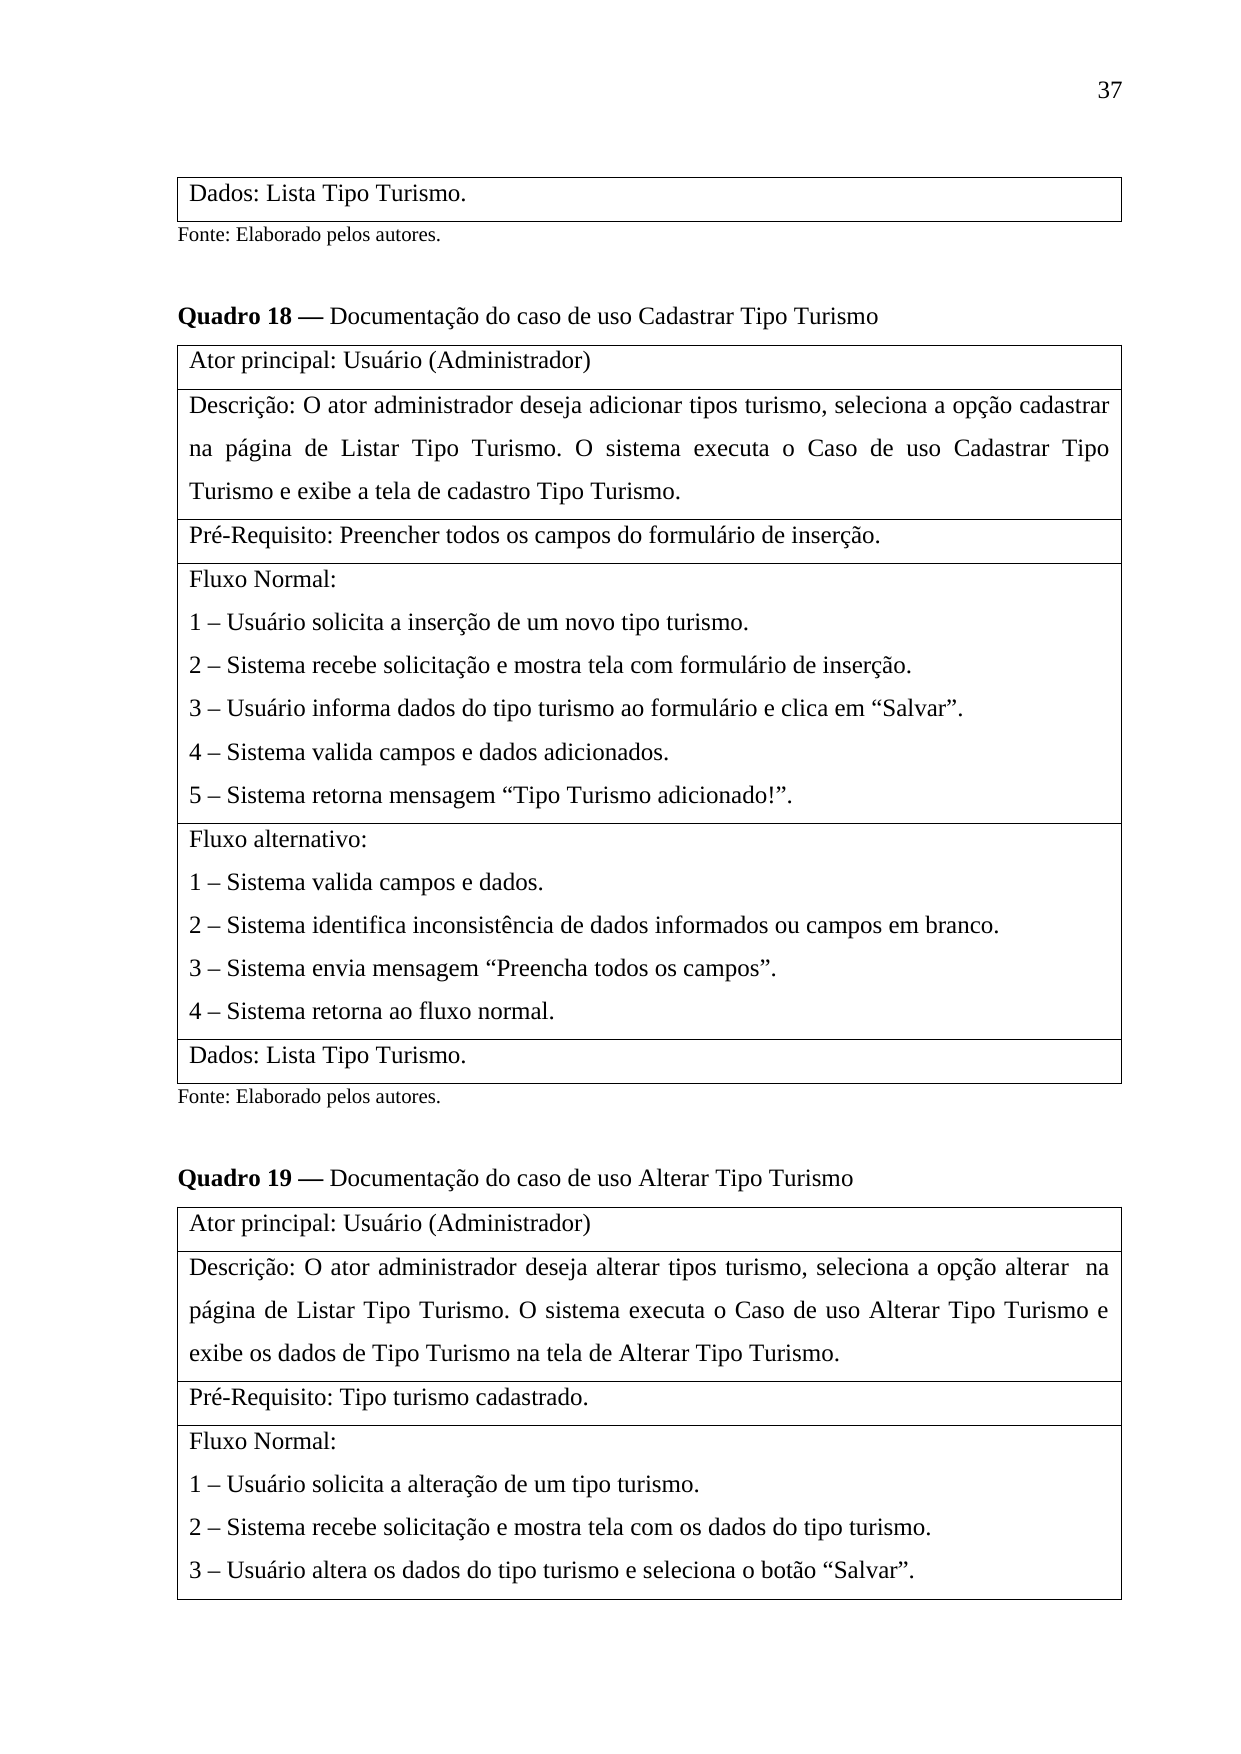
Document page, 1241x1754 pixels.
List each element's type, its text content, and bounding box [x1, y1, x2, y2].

table_cell Fluxo alternativo: 1 – Sistema valida campos e dados. 2 – Sistema identifica inconsistência de dados informados ou campos em branco. 3 – Sistema envia mensagem “Preencha todos os campos”. 4 – Sistema retorna ao fluxo normal. [178, 824, 1121, 1039]
table_header Ator principal: Usuário (Administrador) [178, 346, 1121, 389]
text Quadro 18 — Documentação do caso de uso Cadastrar Tipo Turismo [177, 301, 1122, 330]
table_cell Dados: Lista Tipo Turismo. [178, 178, 1121, 221]
text Fonte: Elaborado pelos autores. [177, 1084, 1122, 1108]
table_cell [178, 1426, 1121, 1598]
table_cell Descrição: O ator administrador deseja adicionar tipos turismo, seleciona a opção cadastrar na página de Listar Tipo Turismo. O sistema executa o Caso de uso Cadastrar Tipo Turismo e exibe a tela de cadastro Tipo Turismo. [178, 390, 1121, 519]
table_cell Pré-Requisito: Preencher todos os campos do formulário de inserção. [178, 520, 1121, 563]
table_cell Pré-Requisito: Tipo turismo cadastrado. [178, 1382, 1121, 1425]
table_cell Fluxo Normal: 1 – Usuário solicita a inserção de um novo tipo turismo. 2 – Sistema recebe solicitação e mostra tela com formulário de inserção. 3 – Usuário informa dados do tipo turismo ao formulário e clica em “Salvar”. 4 – Sistema valida campos e dados adicionados. 5 – Sistema retorna mensagem “Tipo Turismo adicionado!”. [178, 564, 1121, 823]
text Fonte: Elaborado pelos autores. [177, 222, 1122, 246]
table_header Ator principal: Usuário (Administrador) [178, 1208, 1121, 1251]
table_cell Descrição: O ator administrador deseja alterar tipos turismo, seleciona a opção alterar na página de Listar Tipo Turismo. O sistema executa o Caso de uso Alterar Tipo Turismo e exibe os dados de Tipo Turismo na tela de Alterar Tipo Turismo. [178, 1252, 1121, 1381]
table_cell Dados: Lista Tipo Turismo. [178, 1040, 1121, 1083]
